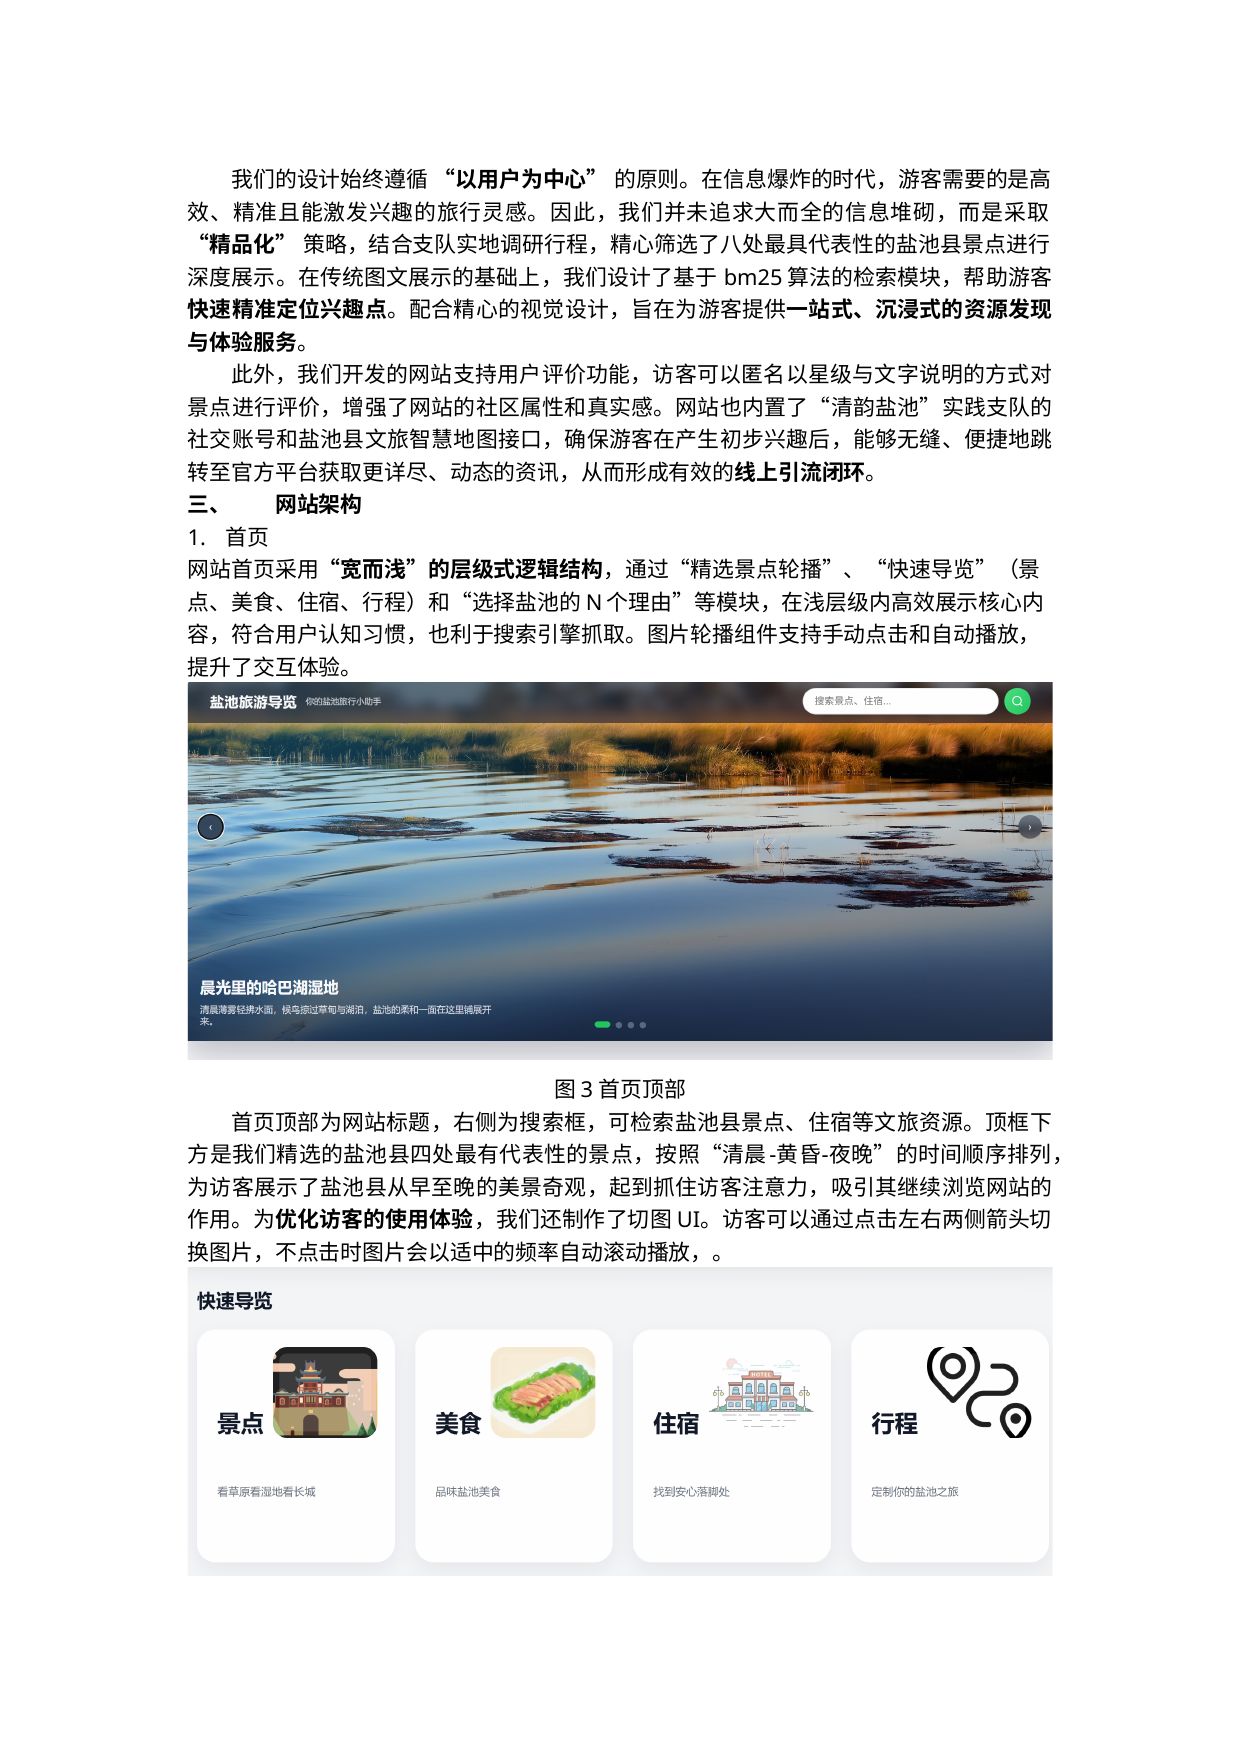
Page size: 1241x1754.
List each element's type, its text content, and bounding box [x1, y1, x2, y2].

text 我们的设计始终遵循 “以用户为中心”​ 的原则。在信息爆炸的时代，游客需要的是高效、精准且能激发兴趣的旅行灵感。因此，我们并未追求大而全的信息堆砌，而是采取 “精品化”​ 策略，结合支队实地调研行程，精心筛选了八处最具代表性的盐池县景点进行深度展示。在传统图文展示的基础上，我们设计了基于bm25算法的检索模块，帮助游客快速精准定位兴趣点。配合精心的视觉设计，旨在为游客提供一站式、沉浸式的资源发现与体验服务。 [187, 162, 1053, 357]
text 此外，我们开发的网站支持用户评价功能，访客可以匿名以星级与文字说明的方式对景点进行评价，增强了网站的社区属性和真实感。网站也内置了“清韵盐池”实践支队的社交账号和盐池县文旅智慧地图接口，确保游客在产生初步兴趣后，能够无缝、便捷地跳转至官方平台获取更详尽、动态的资讯，从而形成有效的线上引流闭环。 [187, 357, 1053, 487]
list 网站架构 [187, 487, 1053, 519]
picture [187, 1267, 1053, 1576]
picture [187, 682, 1053, 1060]
text 网站首页采用“宽而浅”的层级式逻辑结构，通过“精选景点轮播”、“快速导览”（景点、美食、住宿、行程）和“选择盐池的N个理由”等模块，在浅层级内高效展示核心内容，符合用户认知习惯，也利于搜索引擎抓取。图片轮播组件支持手动点击和自动播放，提升了交互体验。 [187, 552, 1053, 682]
list 首页 [187, 519, 1053, 552]
text 图3 首页顶部 [187, 1072, 1053, 1104]
text 首页顶部为网站标题，右侧为搜索框，可检索盐池县景点、住宿等文旅资源。顶框下方是我们精选的盐池县四处最有代表性的景点，按照“清晨-黄昏-夜晚”的时间顺序排列，为访客展示了盐池县从早至晚的美景奇观，起到抓住访客注意力，吸引其继续浏览网站的作用。为优化访客的使用体验，我们还制作了切图UI。访客可以通过点击左右两侧箭头切换图片，不点击时图片会以适中的频率自动滚动播放，。 [187, 1104, 1053, 1267]
